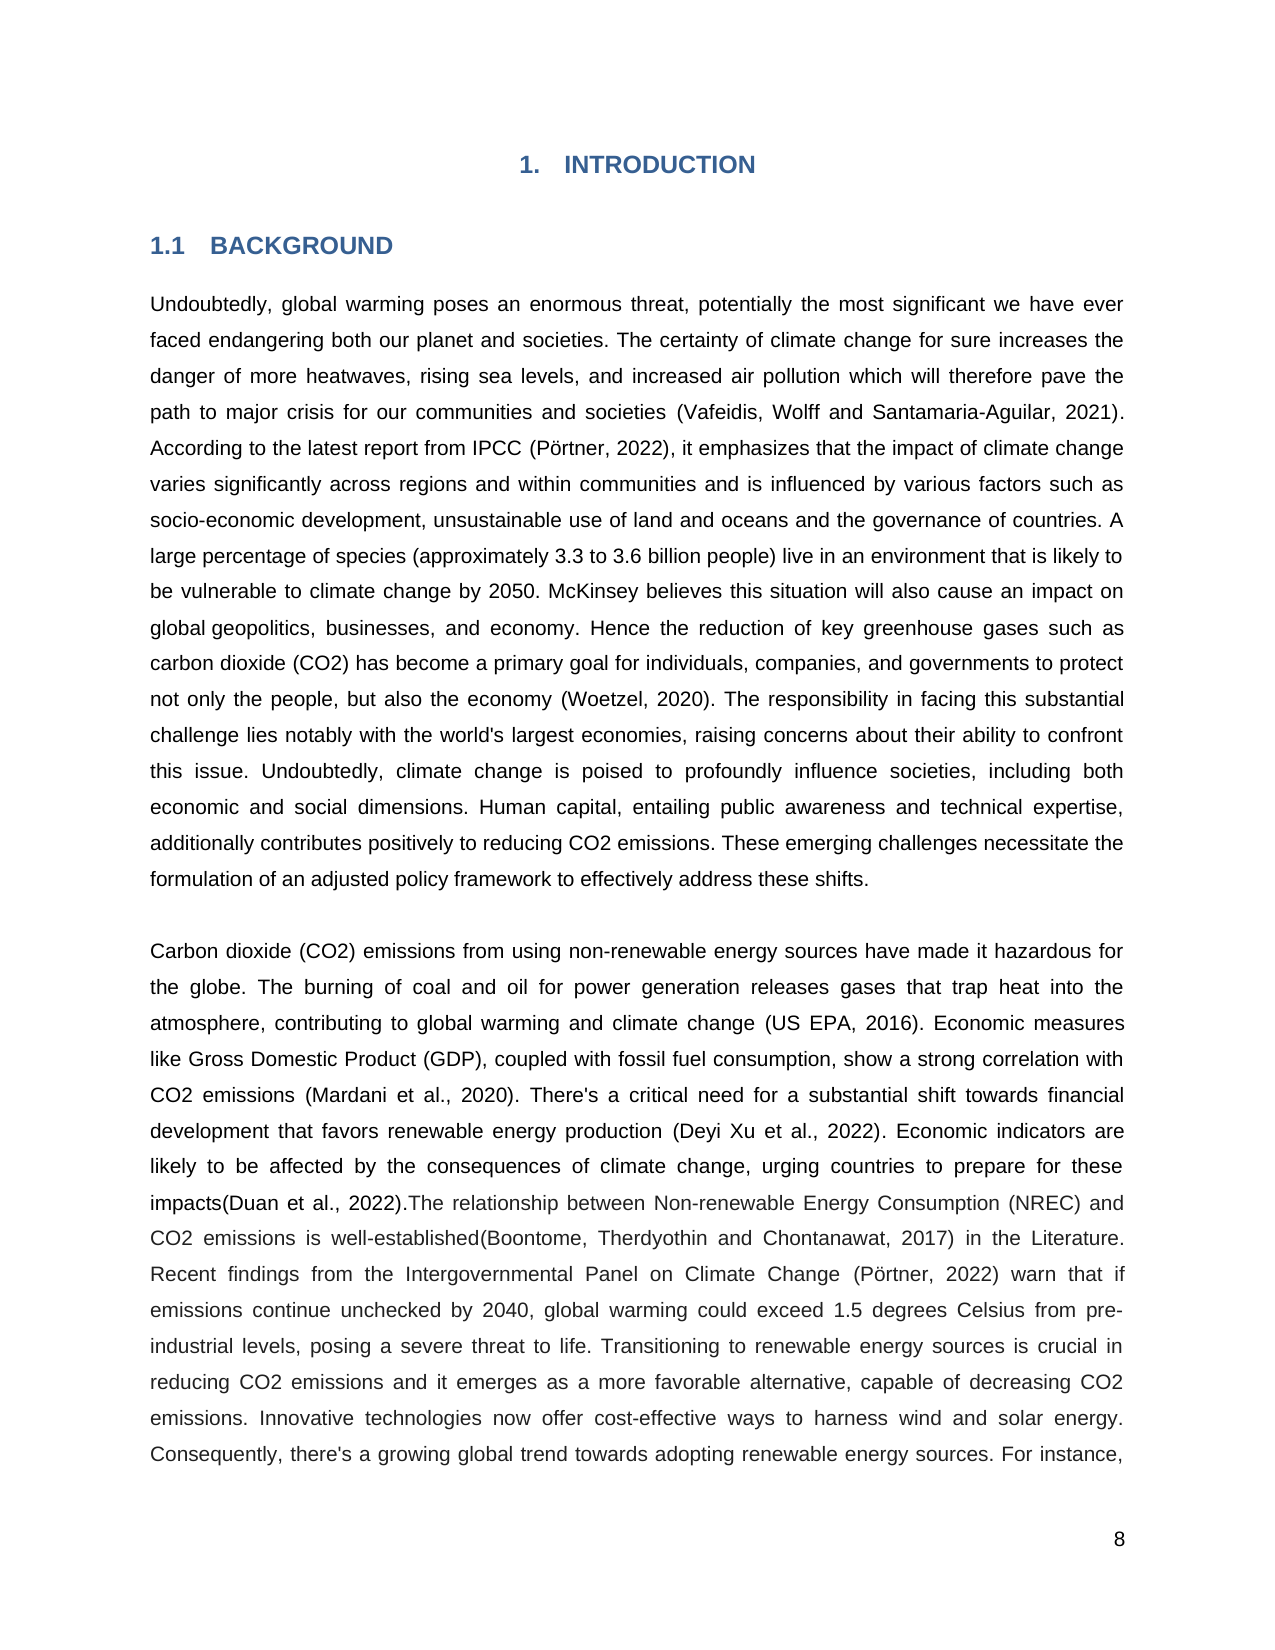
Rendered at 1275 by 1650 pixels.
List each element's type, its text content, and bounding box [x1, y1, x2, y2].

subtitle INTRODUCTION [150, 150, 1125, 179]
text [150, 939, 1125, 1466]
text Undoubtedly, global warming poses an enormous threat, potentially the most significant we have ever faced endangering both our planet and societies. The certainty of climate change for sure increases the danger of more heatwaves, rising sea levels, and increased air pollution which will therefore pave the path to major crisis for our communities and societies (Vafeidis, Wolff and Santamaria-Aguilar, 2021). According to the latest report from IPCC (Pörtner, 2022), it emphasizes that the impact of climate change varies significantly across regions and within communities and is influenced by various factors such as socio-economic development, unsustainable use of land and oceans and the governance of countries. A large percentage of species (approximately 3.3 to 3.6 billion people) live in an environment that is likely to be vulnerable to climate change by 2050. McKinsey believes this situation will also cause an impact on global geopolitics, businesses, and economy. Hence the reduction of key greenhouse gases such as carbon dioxide (CO2) has become a primary goal for individuals, companies, and governments to protect not only the people, but also the economy (Woetzel, 2020). The responsibility in facing this substantial challenge lies notably with the world's largest economies, raising concerns about their ability to confront this issue. Undoubtedly, climate change is poised to profoundly influence societies, including both economic and social dimensions. Human capital, entailing public awareness and technical expertise, additionally contributes positively to reducing CO2 emissions. These emerging challenges necessitate the formulation of an adjusted policy framework to effectively address these shifts. [150, 292, 1125, 891]
subtitle BACKGROUND [150, 231, 1125, 260]
